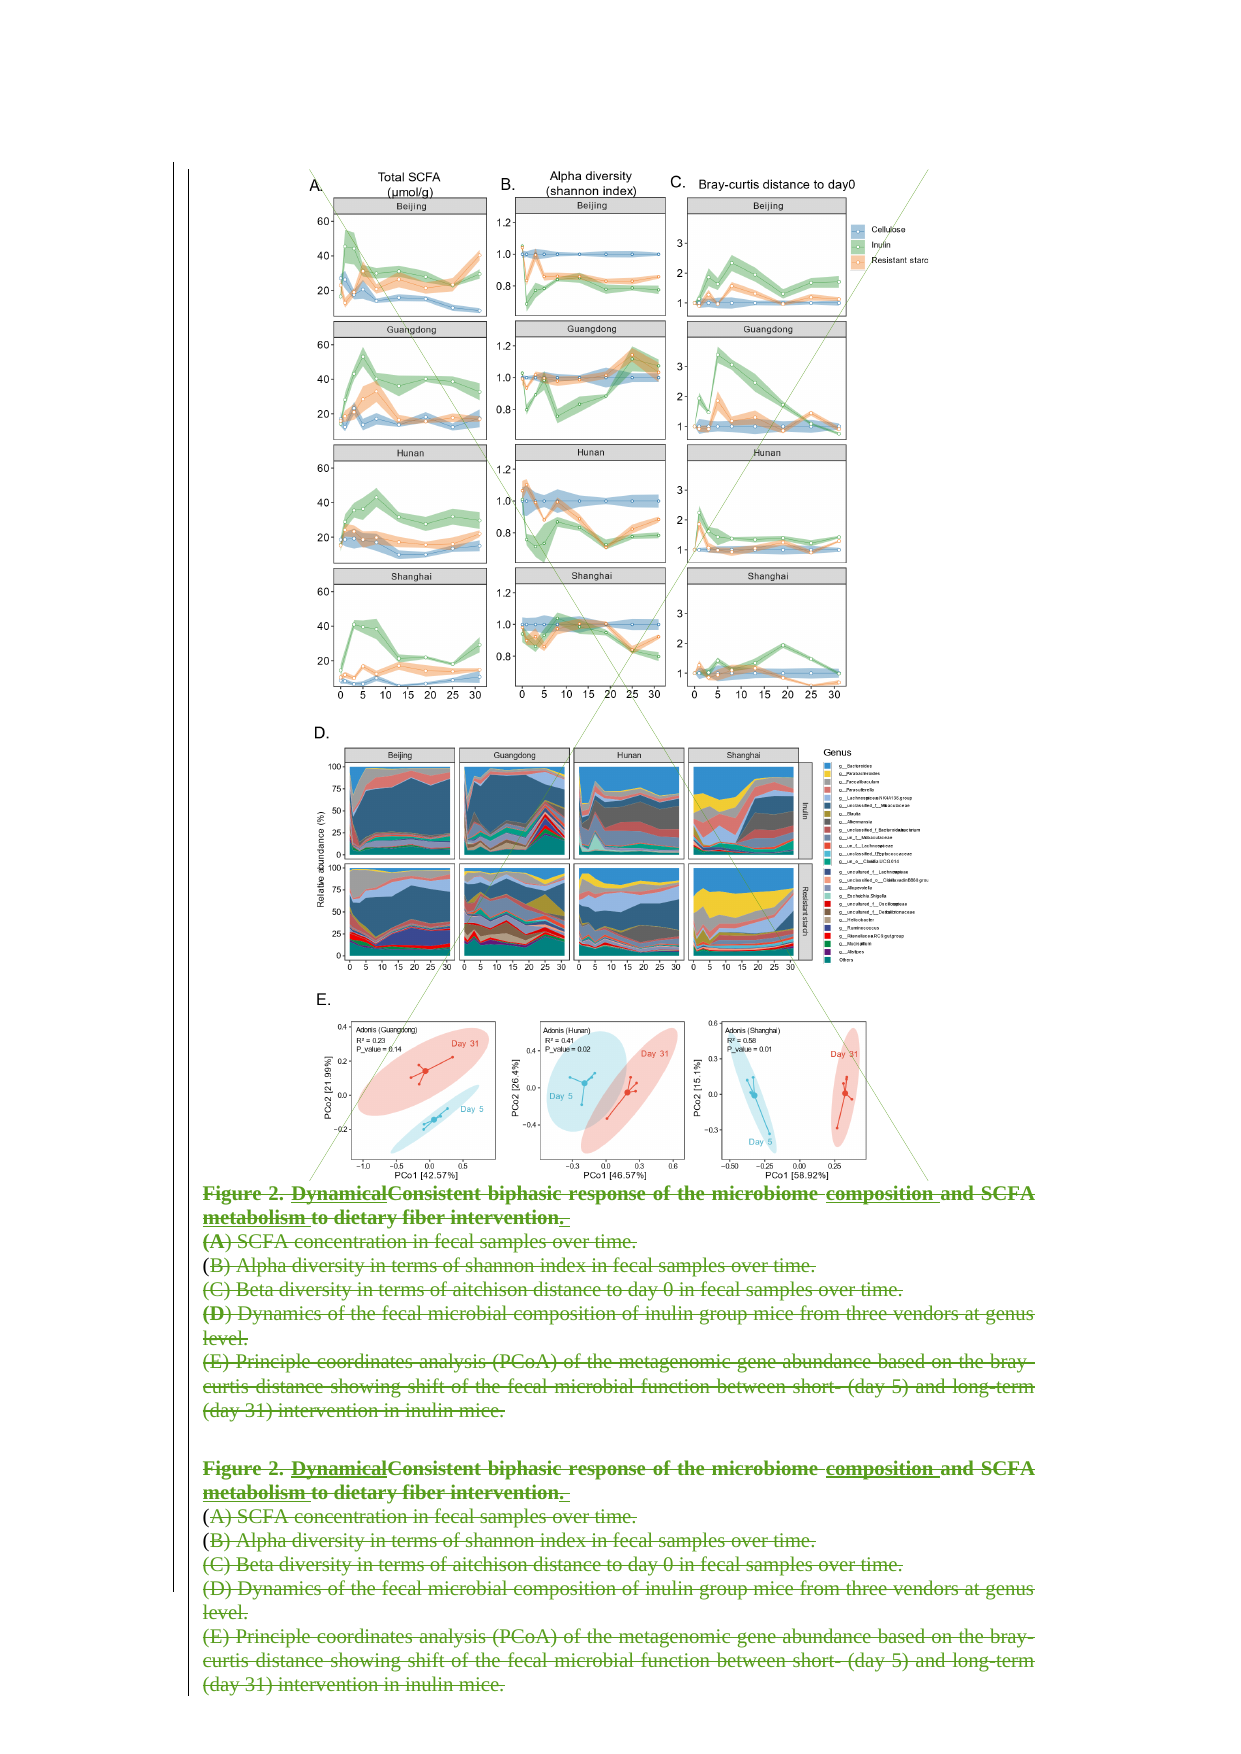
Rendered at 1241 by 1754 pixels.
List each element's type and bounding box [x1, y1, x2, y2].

picture [620, 171, 929, 1180]
picture [309, 171, 618, 1179]
picture [310, 169, 927, 673]
picture [311, 677, 927, 1181]
